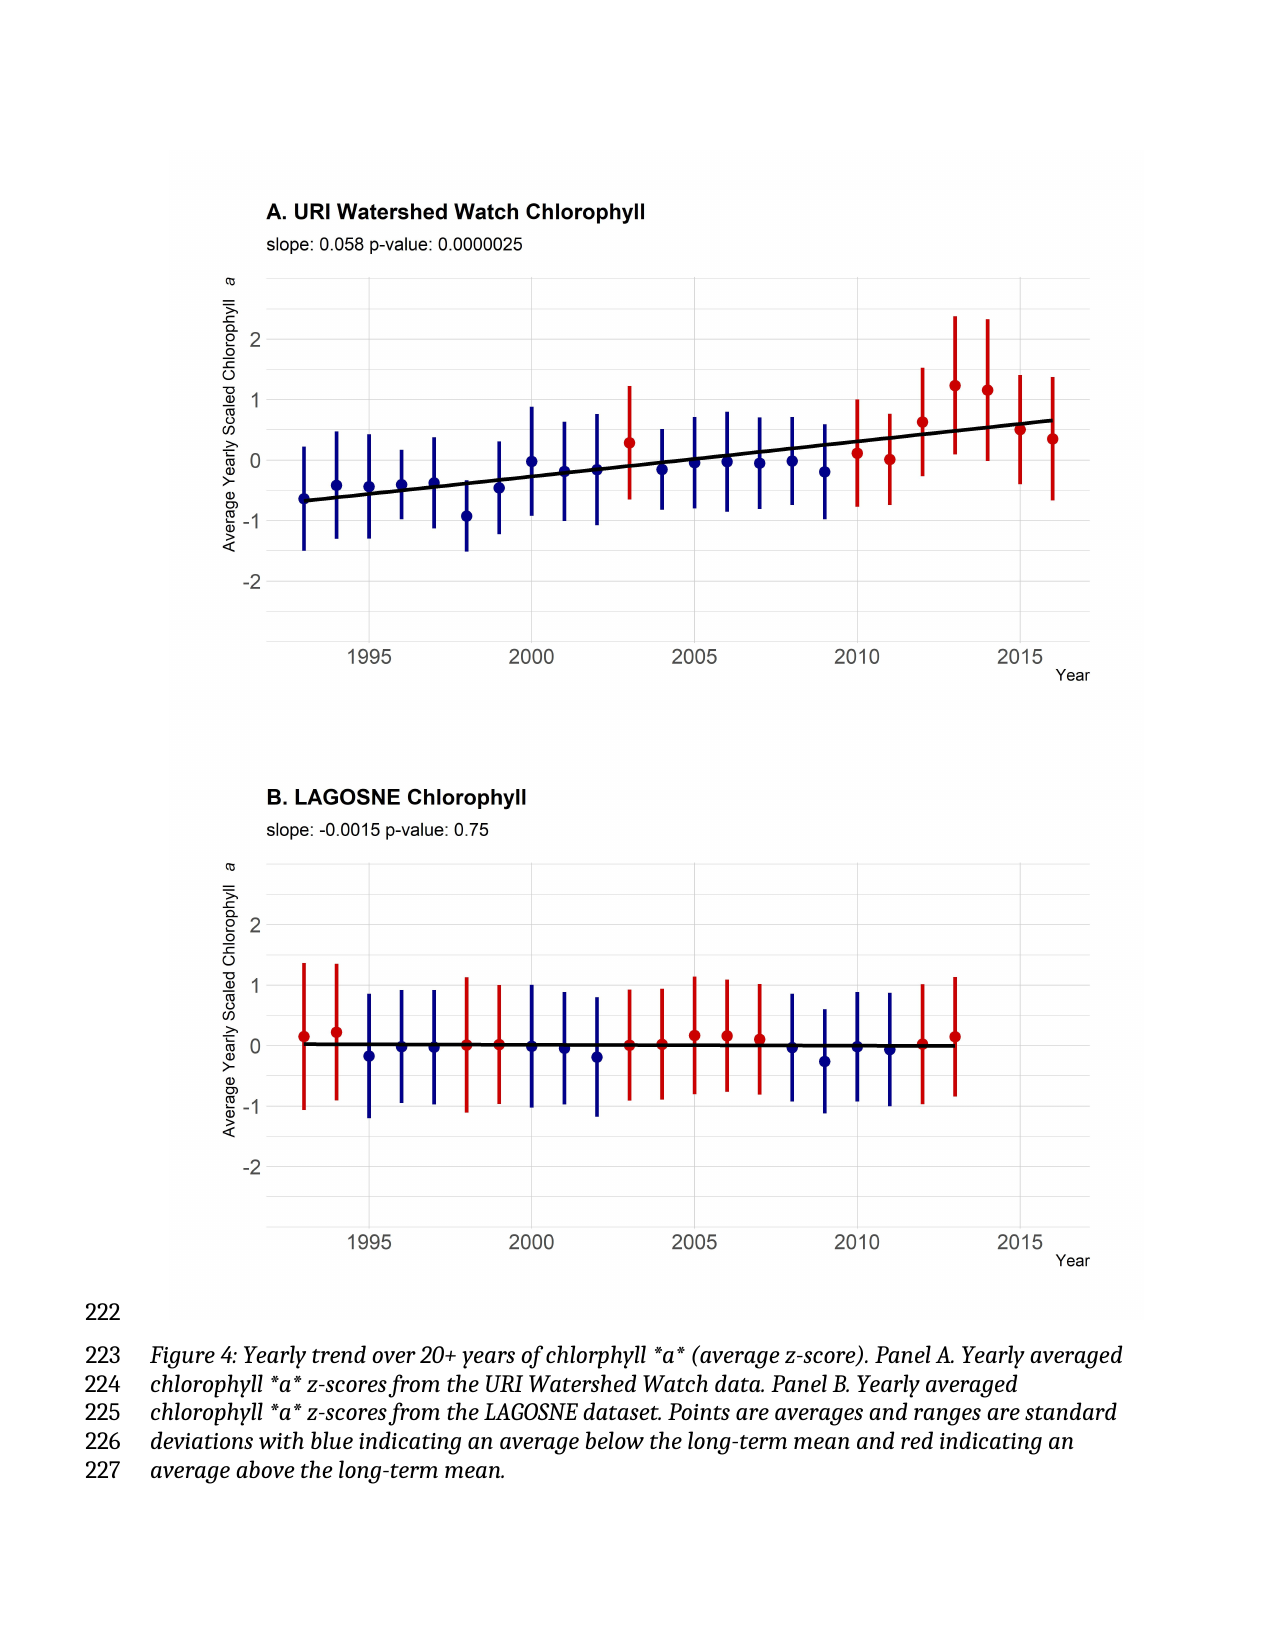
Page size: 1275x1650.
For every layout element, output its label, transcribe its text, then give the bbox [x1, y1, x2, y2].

text Figure 4: Yearly trend over 20+ years of chlorphyll *a* (average z-score). Panel A. Yearly averaged chlorophyll *a* z-scores from the URI Watershed Watch data. Panel B. Yearly averaged chlorophyll *a* z-scores from the LAGOSNE dataset. Points are averages and ranges are standard deviations with blue indicating an average below the long-term mean and red indicating an average above the long-term mean. [150, 1341, 1125, 1484]
picture [168, 150, 1144, 1320]
